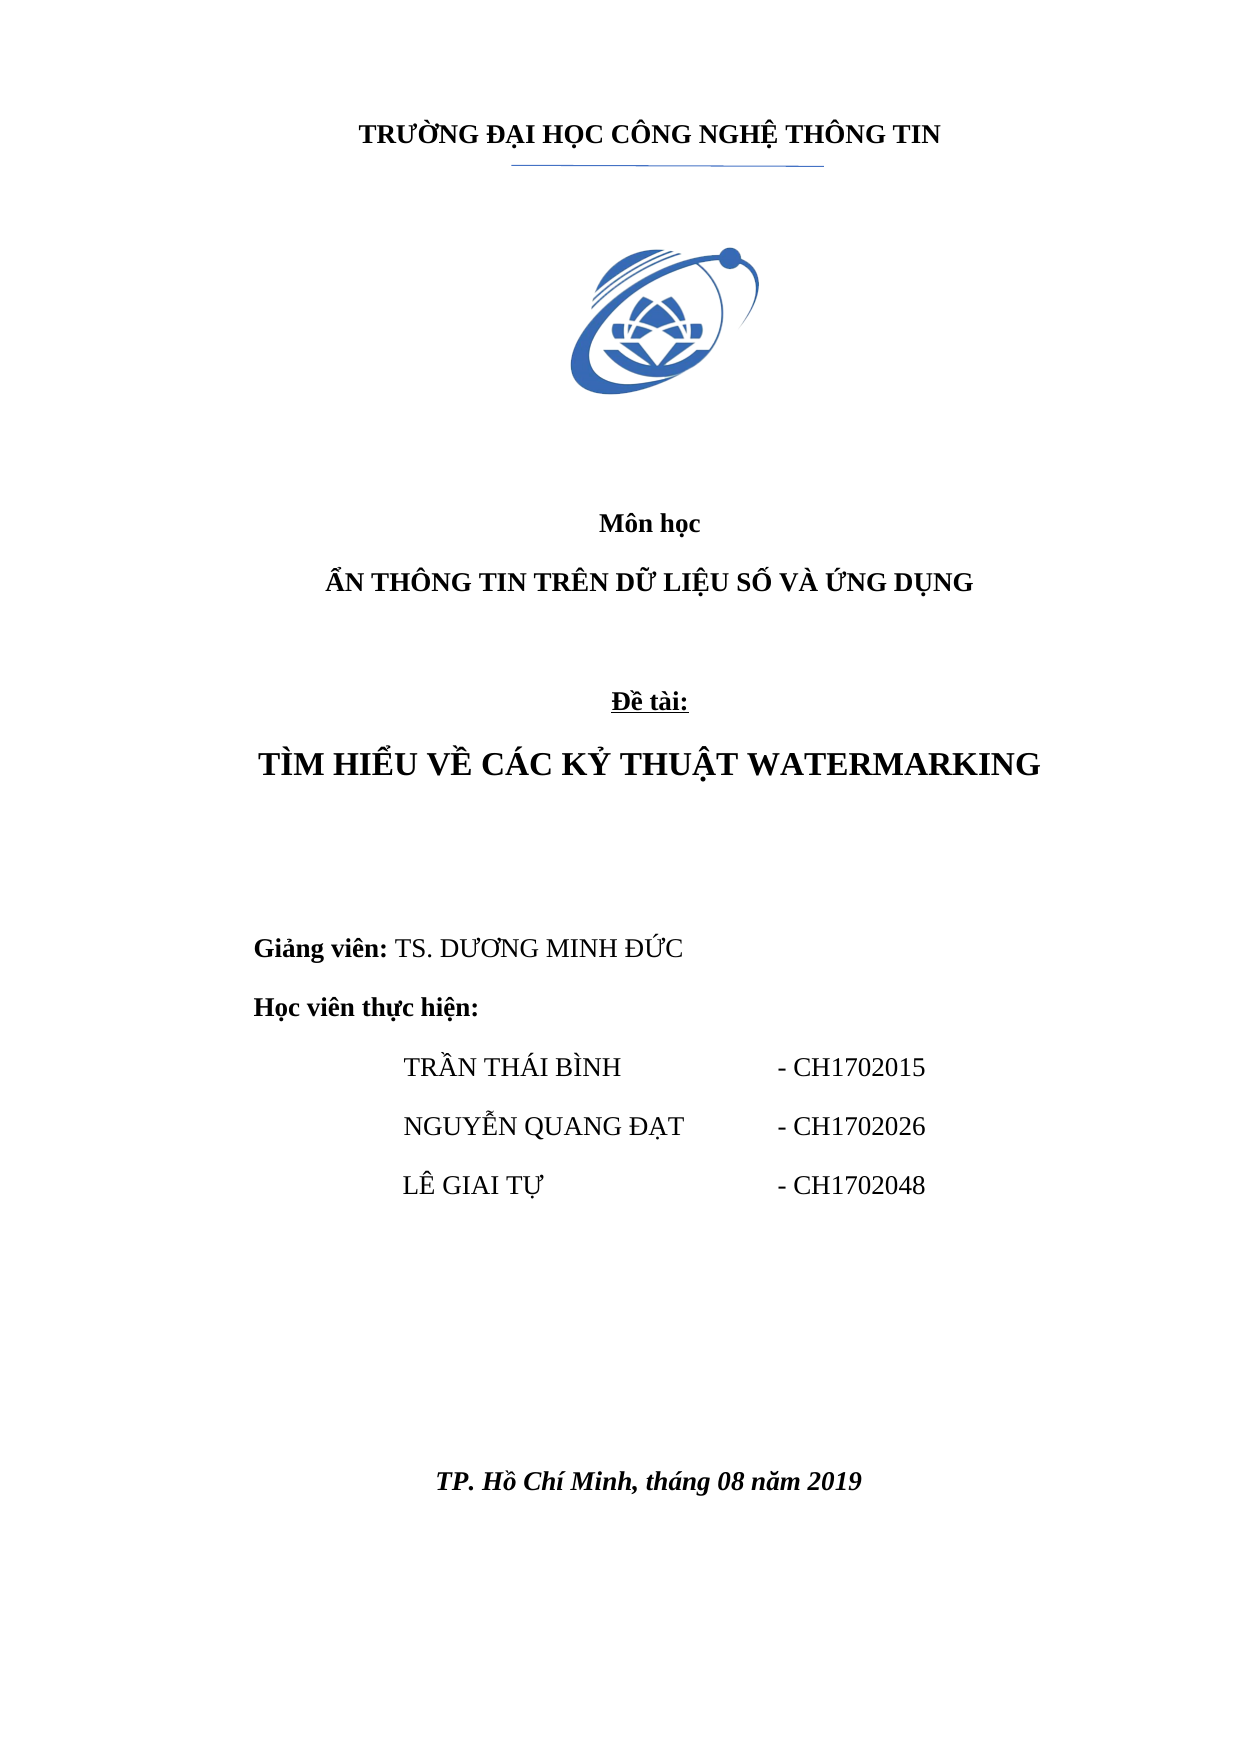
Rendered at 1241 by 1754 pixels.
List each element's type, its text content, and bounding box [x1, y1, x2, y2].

text TRẦN THÁI BÌNH - CH1702015 [177, 1051, 1122, 1082]
text Môn học [177, 507, 1122, 538]
text TP. Hồ Chí Minh, tháng 08 năm 2019 [177, 1465, 1122, 1496]
text TRƯỜNG ĐẠI HỌC CÔNG NGHỆ THÔNG TIN [177, 118, 1122, 149]
text LÊ GIAI TỰ - CH1702048 [177, 1169, 1122, 1200]
text TÌM HIỂU VỀ CÁC KỶ THUẬT WATERMARKING [177, 744, 1122, 782]
text Giảng viên: TS. DƯƠNG MINH ĐỨC [177, 932, 1122, 963]
text Đề tài: [177, 685, 1122, 716]
text Học viên thực hiện: [177, 991, 1122, 1023]
text ẨN THÔNG TIN TRÊN DỮ LIỆU SỐ VÀ ỨNG DỤNG [177, 566, 1122, 598]
text NGUYỄN QUANG ĐẠT - CH1702026 [177, 1110, 1122, 1141]
picture [570, 247, 760, 395]
